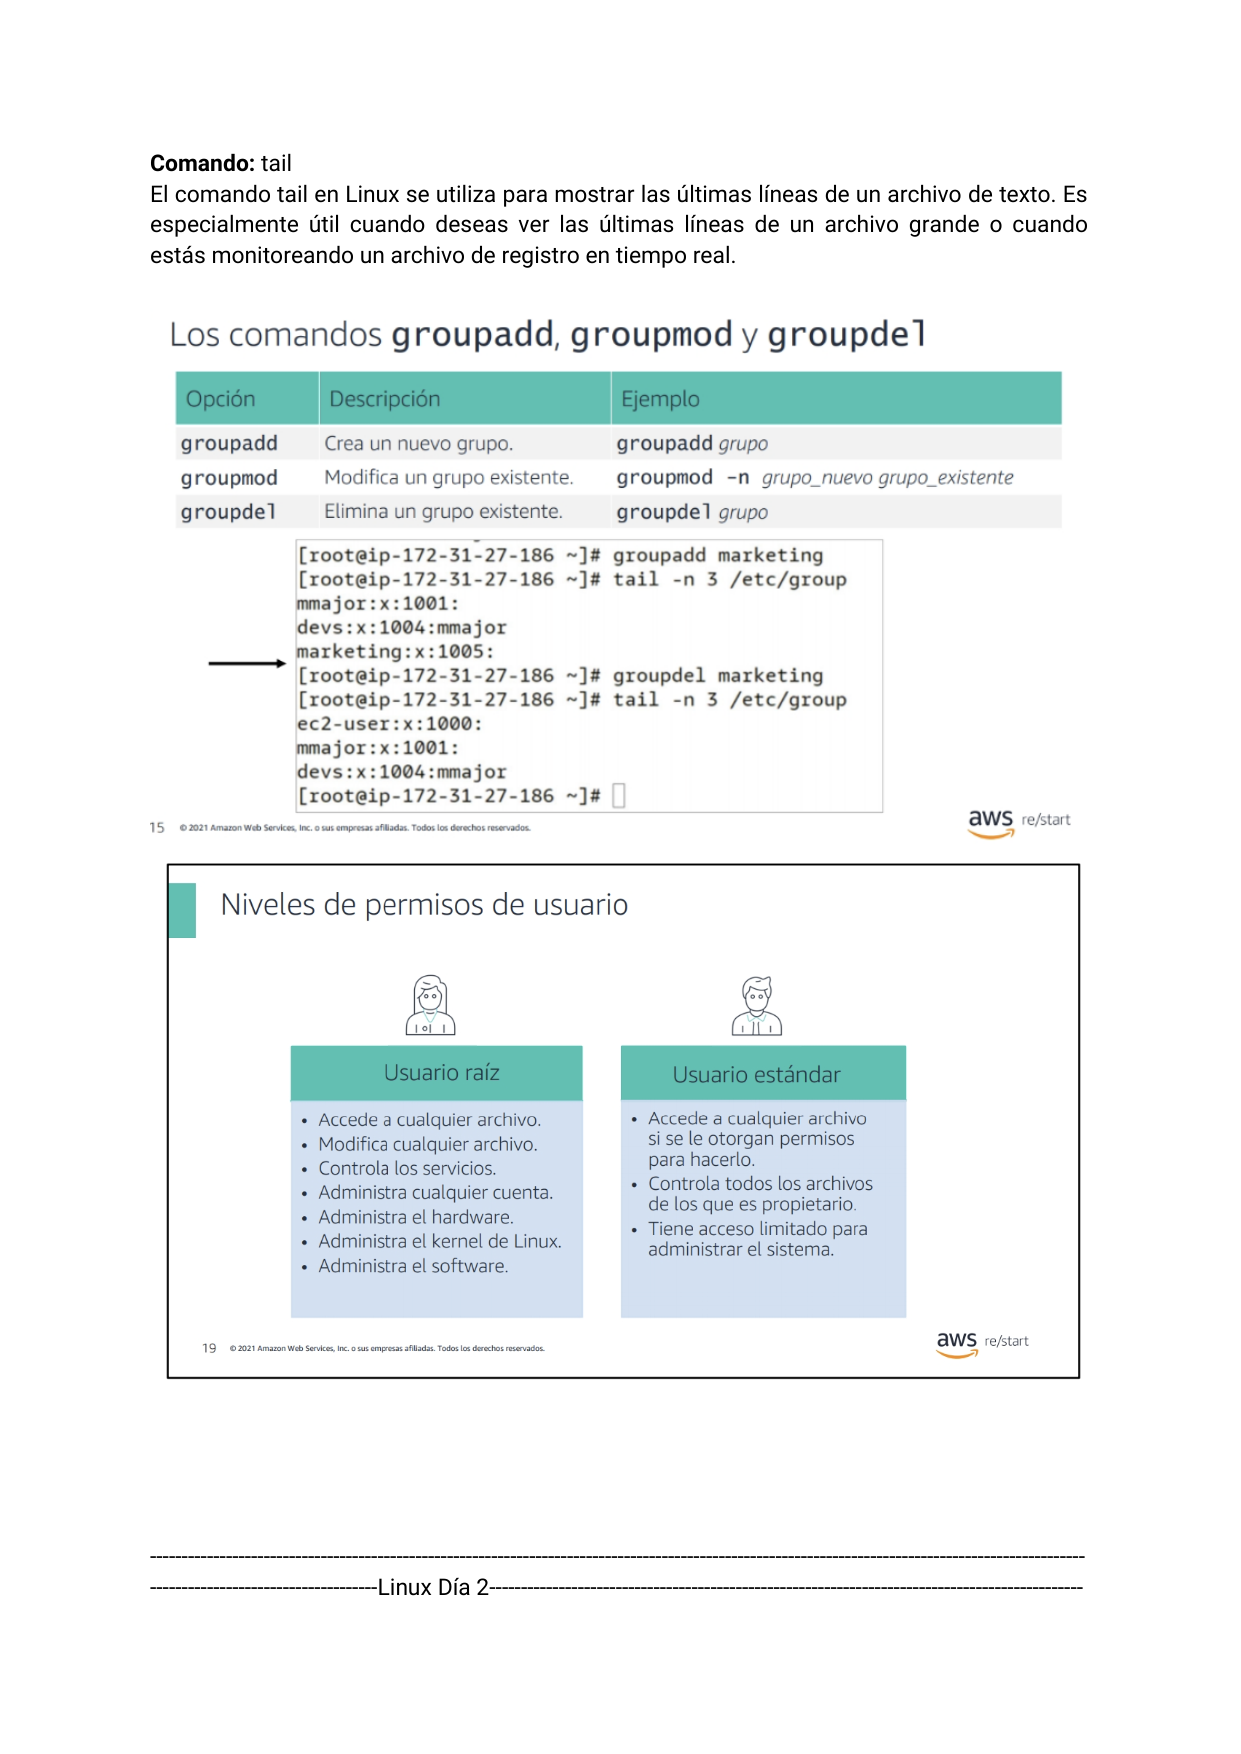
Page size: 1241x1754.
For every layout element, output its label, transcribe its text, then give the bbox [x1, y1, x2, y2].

text El comando tail en Linux se utiliza para mostrar las últimas líneas de un archivo de texto. Es especialmente útil cuando deseas ver las últimas líneas de un archivo grande o cuando estás monitoreando un archivo de registro en tiempo real. [150, 181, 1090, 269]
picture [150, 847, 1091, 1386]
text Comando: tail [150, 150, 1090, 177]
text ------------------------------------Linux Día 2---------------------------------------------------------------------------------------------- [150, 1574, 1090, 1601]
picture [150, 304, 1091, 844]
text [150, 1543, 1090, 1570]
